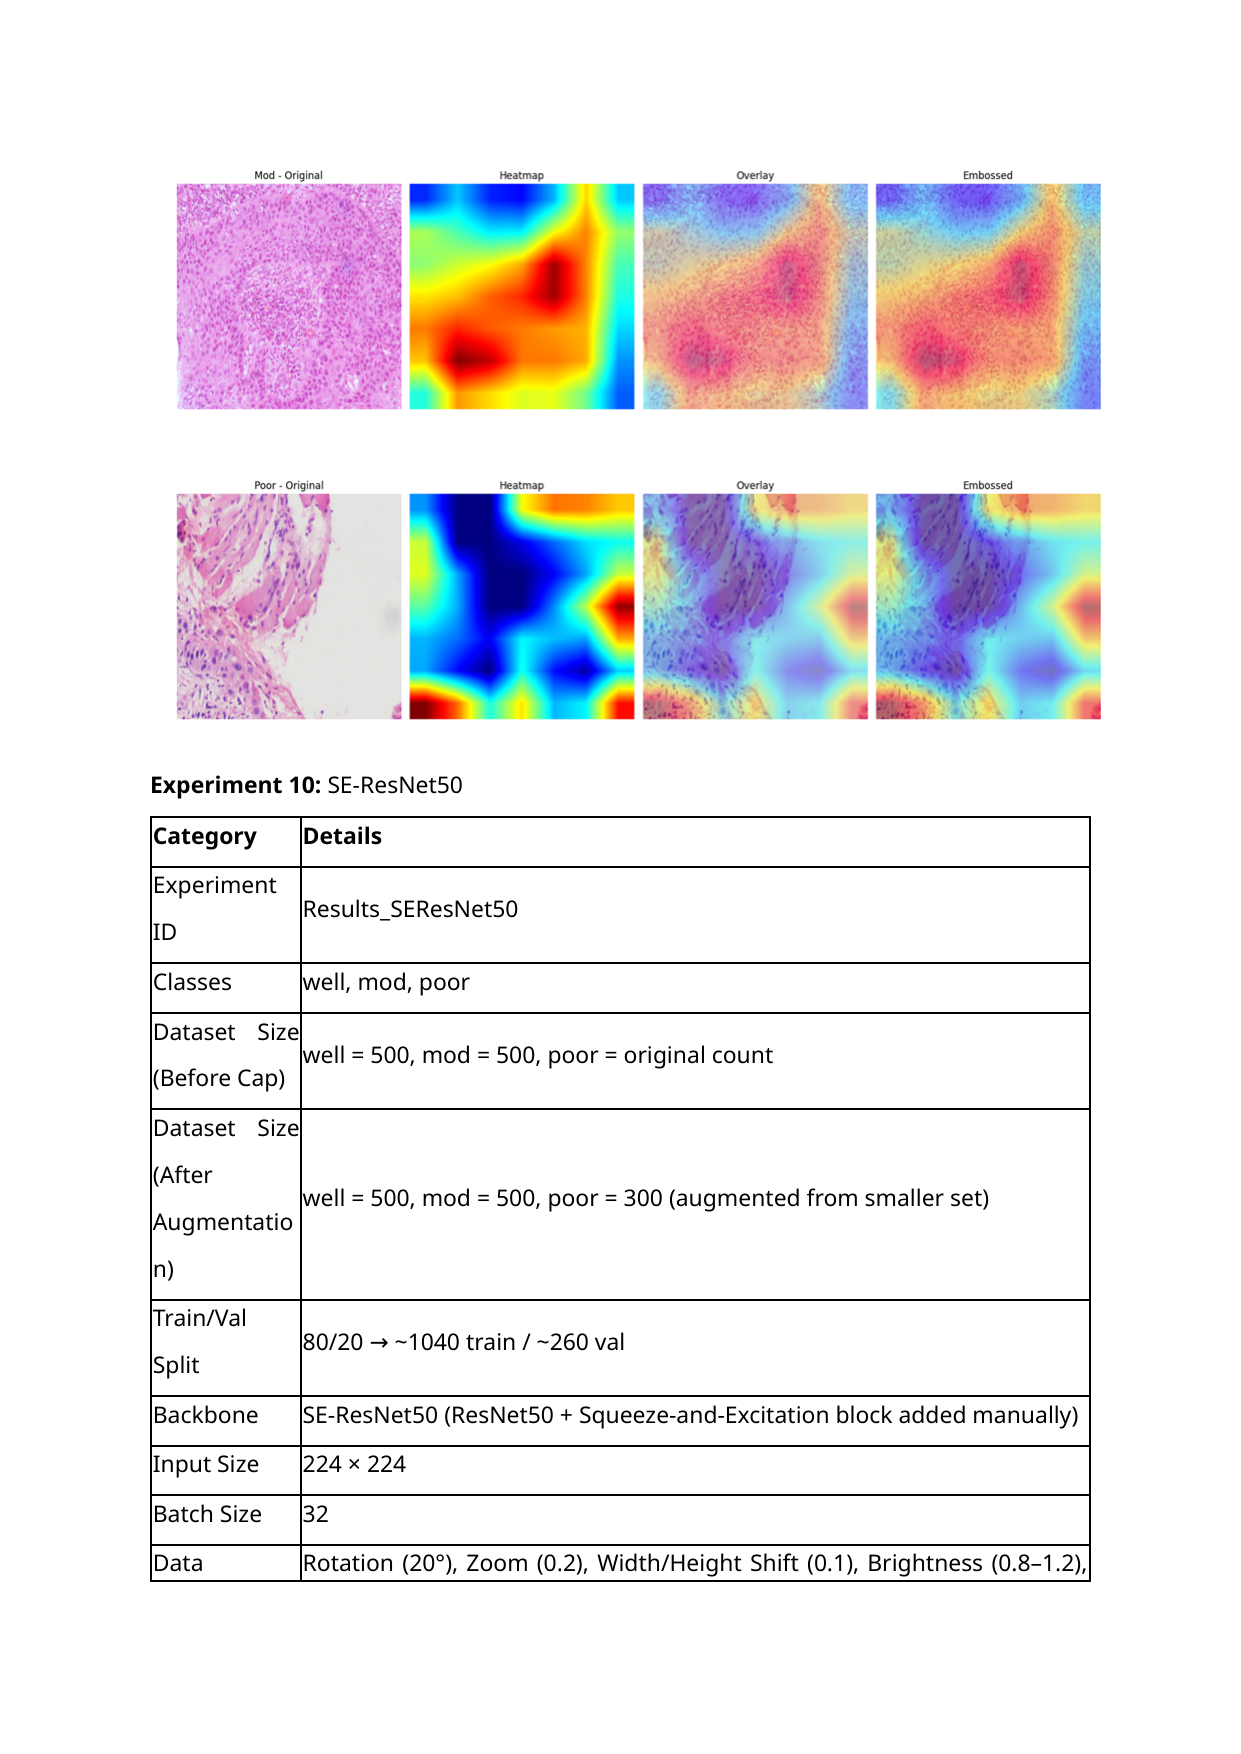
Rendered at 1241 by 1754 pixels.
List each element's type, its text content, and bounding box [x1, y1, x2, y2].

table_cell 80/20 → ~1040 train / ~260 val [302, 1301, 1089, 1395]
table_cell Dataset Size (After Augmentation) [152, 1110, 300, 1298]
table_cell Classes [152, 964, 300, 1012]
table_cell Batch Size [152, 1496, 300, 1544]
table_cell Experiment ID [152, 868, 300, 962]
table_cell well = 500, mod = 500, poor = 300 (augmented from smaller set) [302, 1110, 1089, 1298]
table_header Details [302, 818, 1089, 866]
table_cell Dataset Size (Before Cap) [152, 1014, 300, 1108]
table_cell SE-ResNet50 (ResNet50 + Squeeze-and-Excitation block added manually) [302, 1397, 1089, 1444]
table_cell Train/Val Split [152, 1301, 300, 1395]
table_cell 32 [302, 1496, 1089, 1544]
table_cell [152, 1546, 300, 1580]
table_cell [302, 1546, 1089, 1580]
table_cell 224 × 224 [302, 1447, 1089, 1494]
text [150, 150, 1090, 801]
table_cell Backbone [152, 1397, 300, 1444]
table_cell well, mod, poor [302, 964, 1089, 1012]
table_cell well = 500, mod = 500, poor = original count [302, 1014, 1089, 1108]
table_header Category [152, 818, 300, 866]
table_cell Results_SEResNet50 [302, 868, 1089, 962]
table_cell Input Size [152, 1447, 300, 1494]
